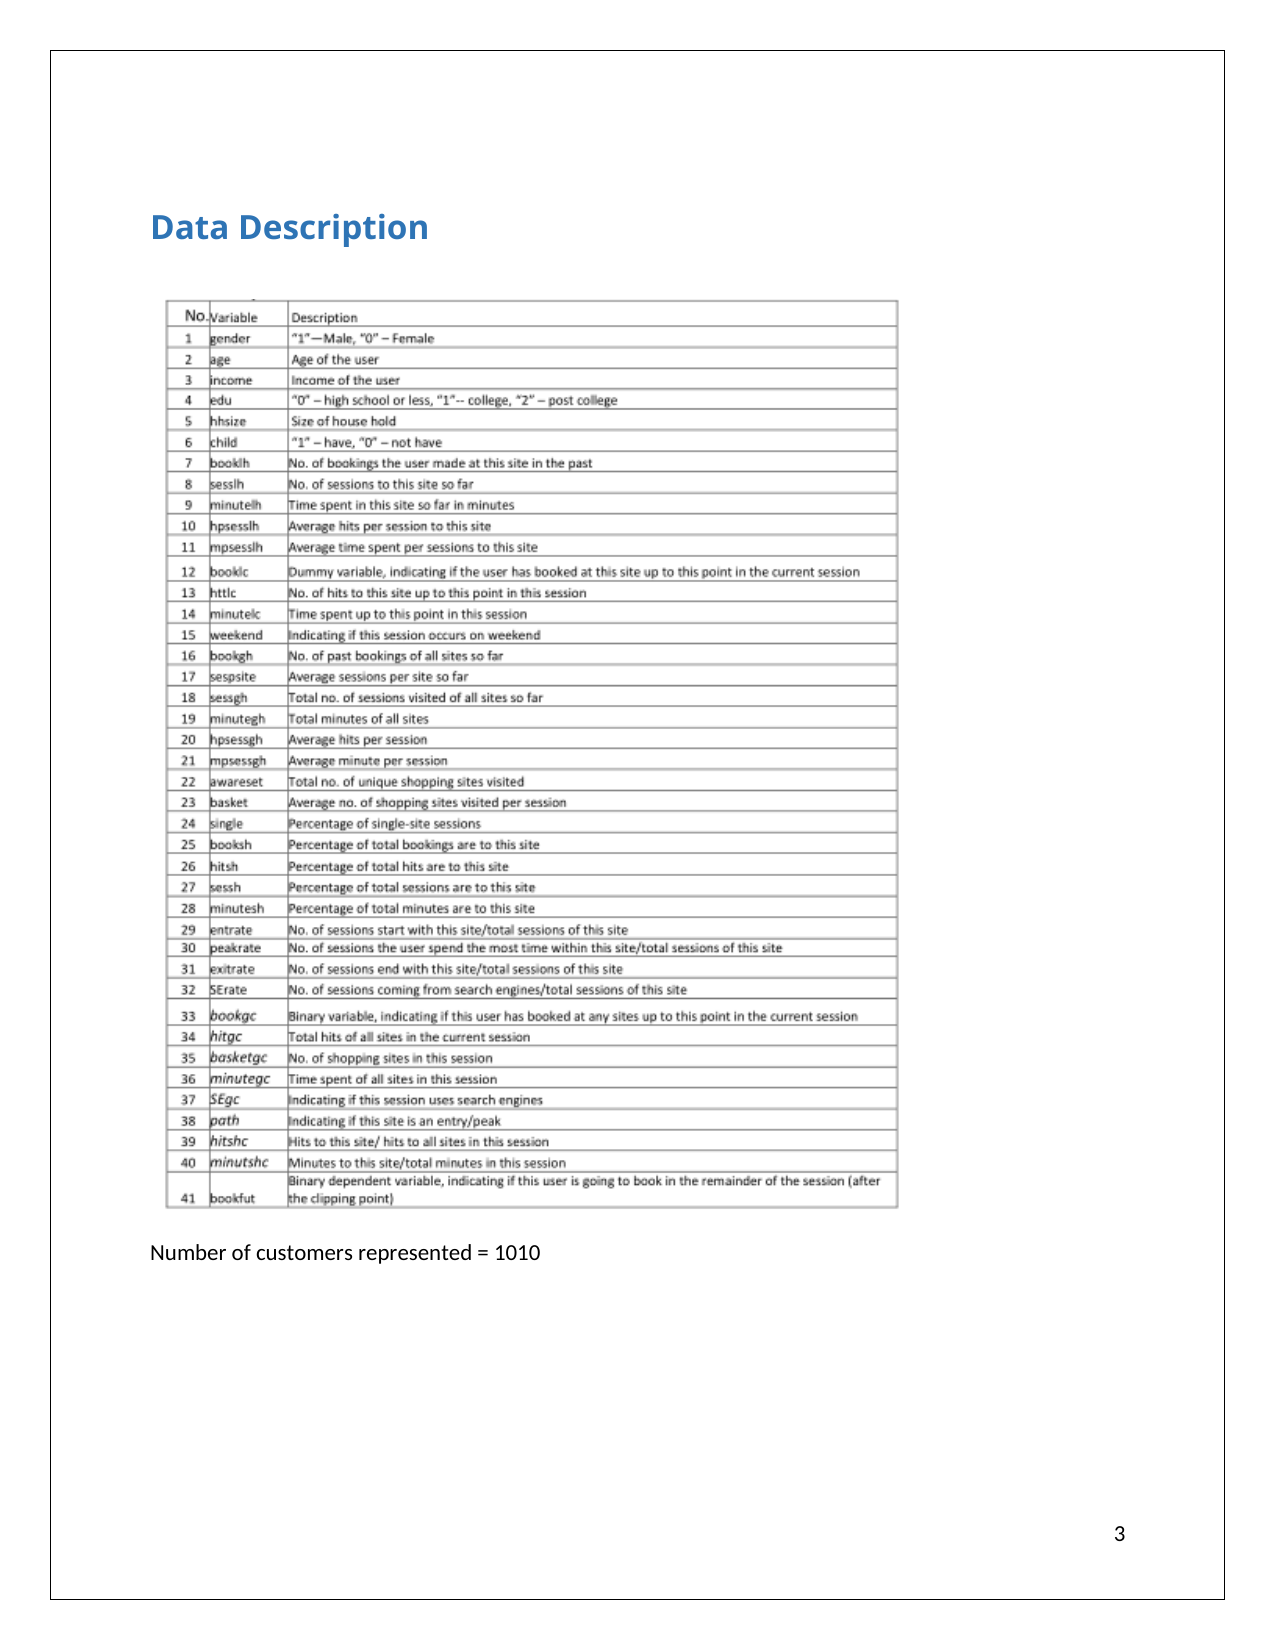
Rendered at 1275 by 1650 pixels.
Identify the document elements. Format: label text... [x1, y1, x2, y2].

picture [150, 299, 913, 1220]
text Number of customers represented = 1010 [150, 1238, 1125, 1266]
subtitle Data Description [150, 203, 1125, 249]
